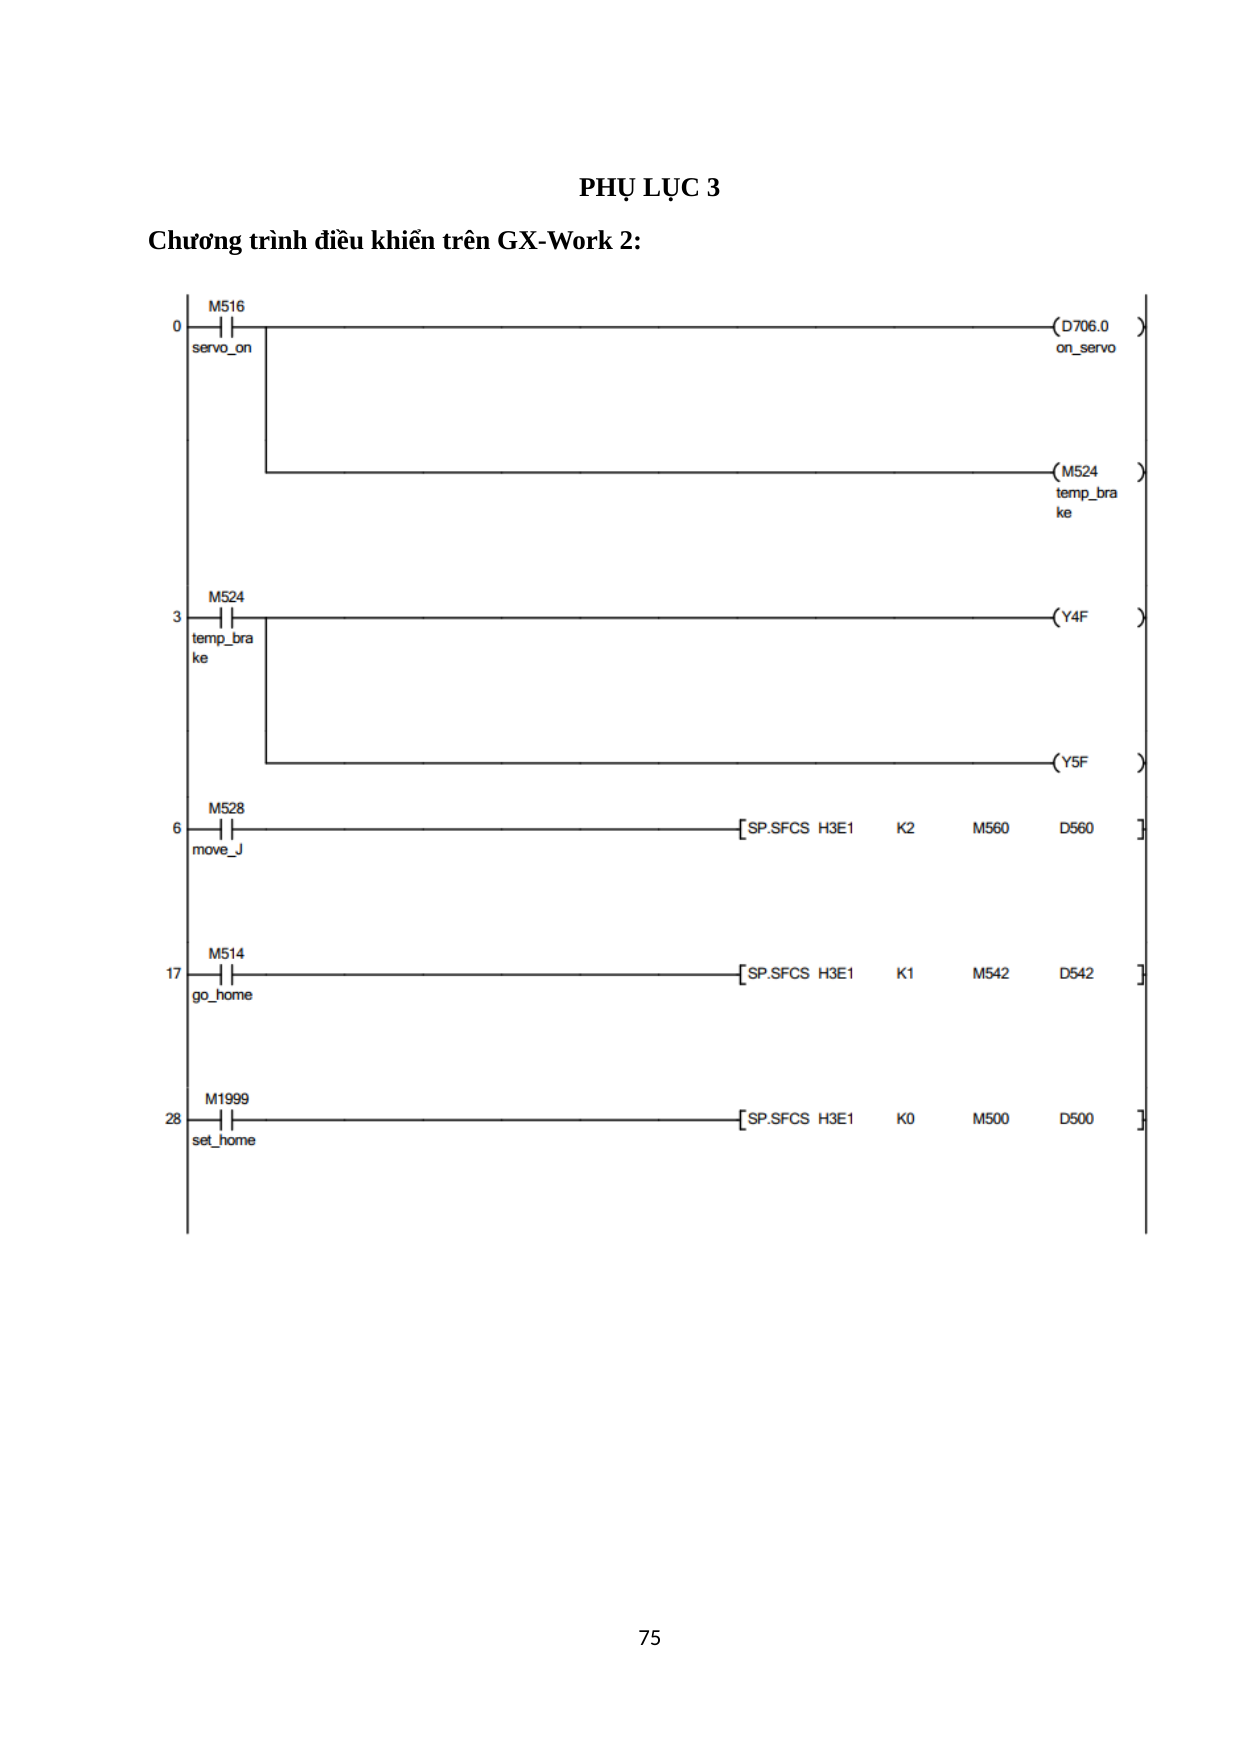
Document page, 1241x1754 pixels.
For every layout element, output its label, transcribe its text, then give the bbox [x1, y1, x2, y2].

picture [147, 276, 1152, 1243]
text PHỤ LỤC 3 [148, 171, 1152, 202]
text Chương trình điều khiển trên GX-Work 2: [148, 224, 1152, 255]
